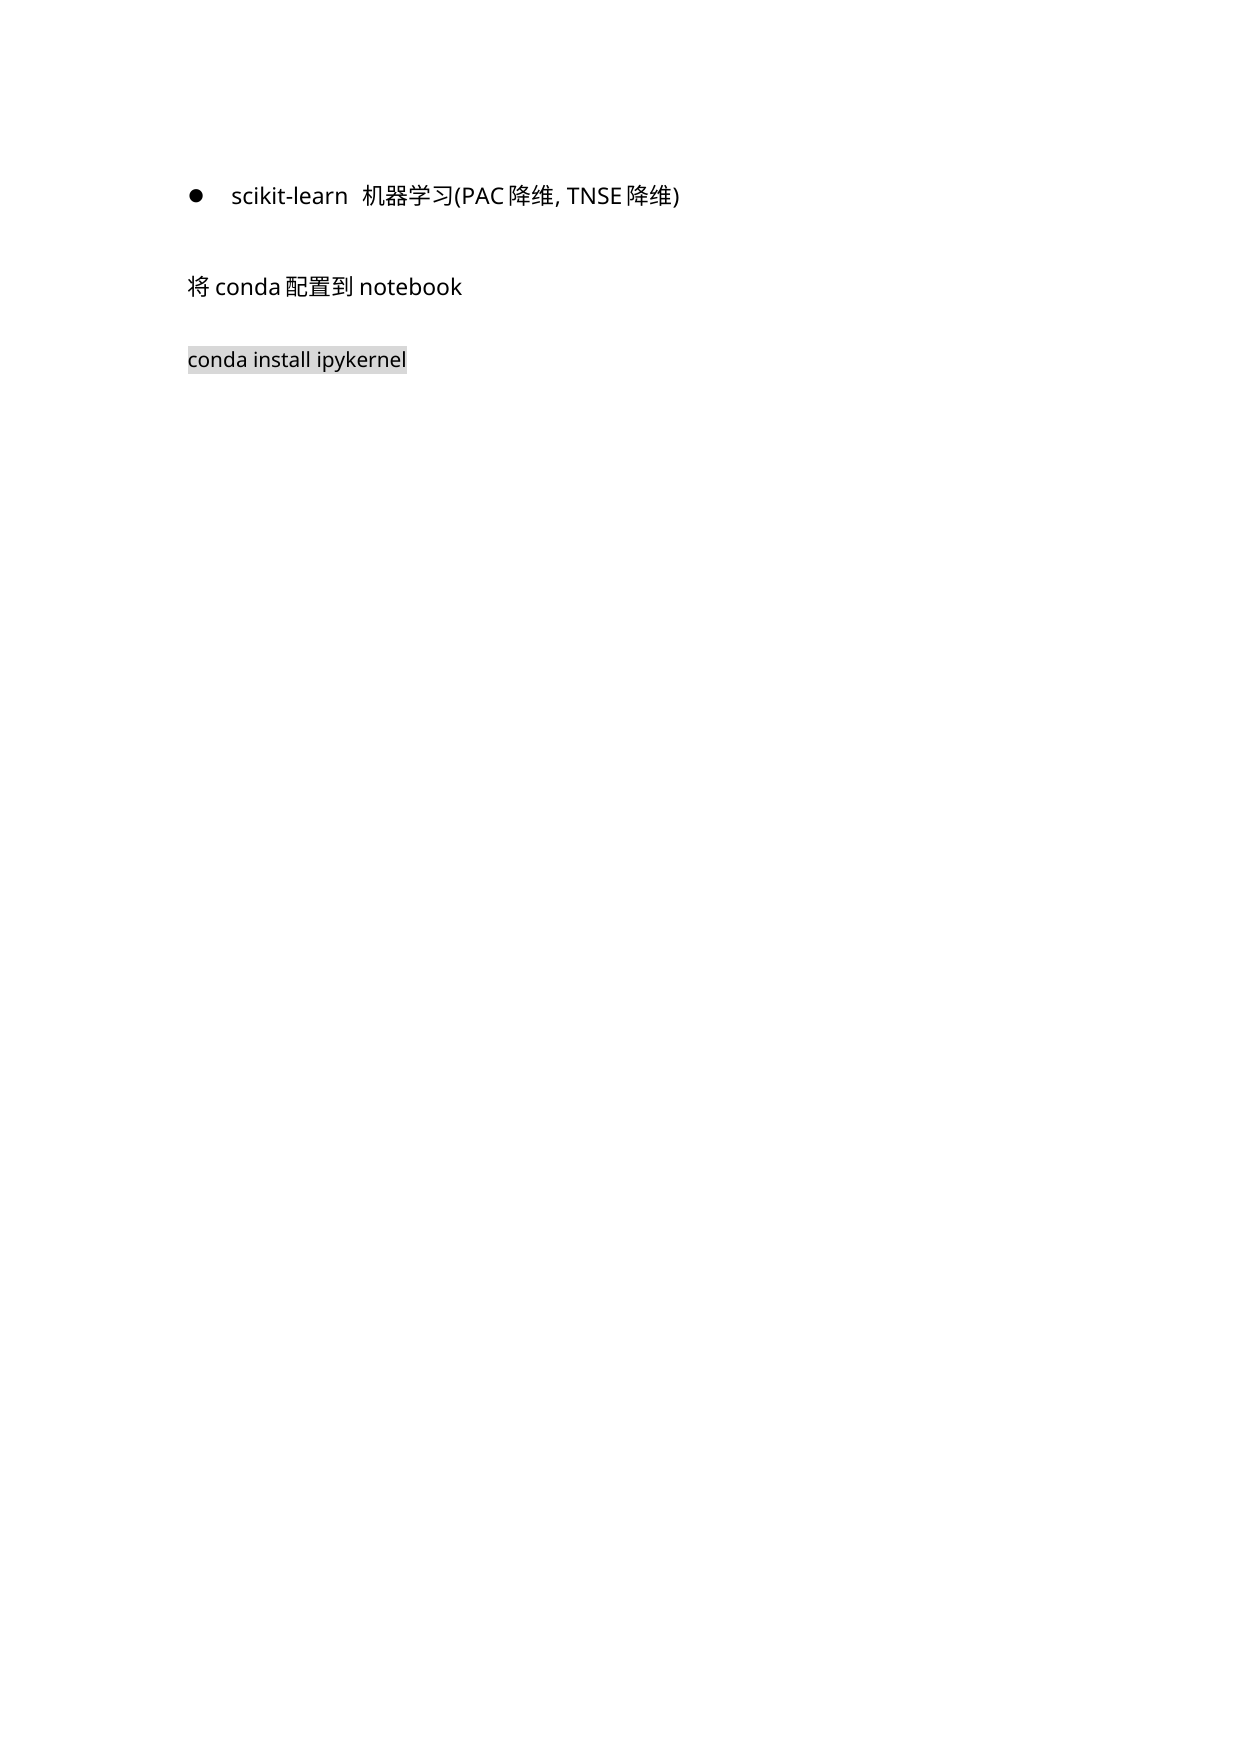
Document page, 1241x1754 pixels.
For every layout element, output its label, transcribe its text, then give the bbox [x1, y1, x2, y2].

text conda install ipykernel [187, 344, 1053, 376]
text 将conda配置到notebook [187, 253, 1053, 318]
list scikit-learn 机器学习(PAC降维, TNSE降维) [187, 162, 1053, 227]
